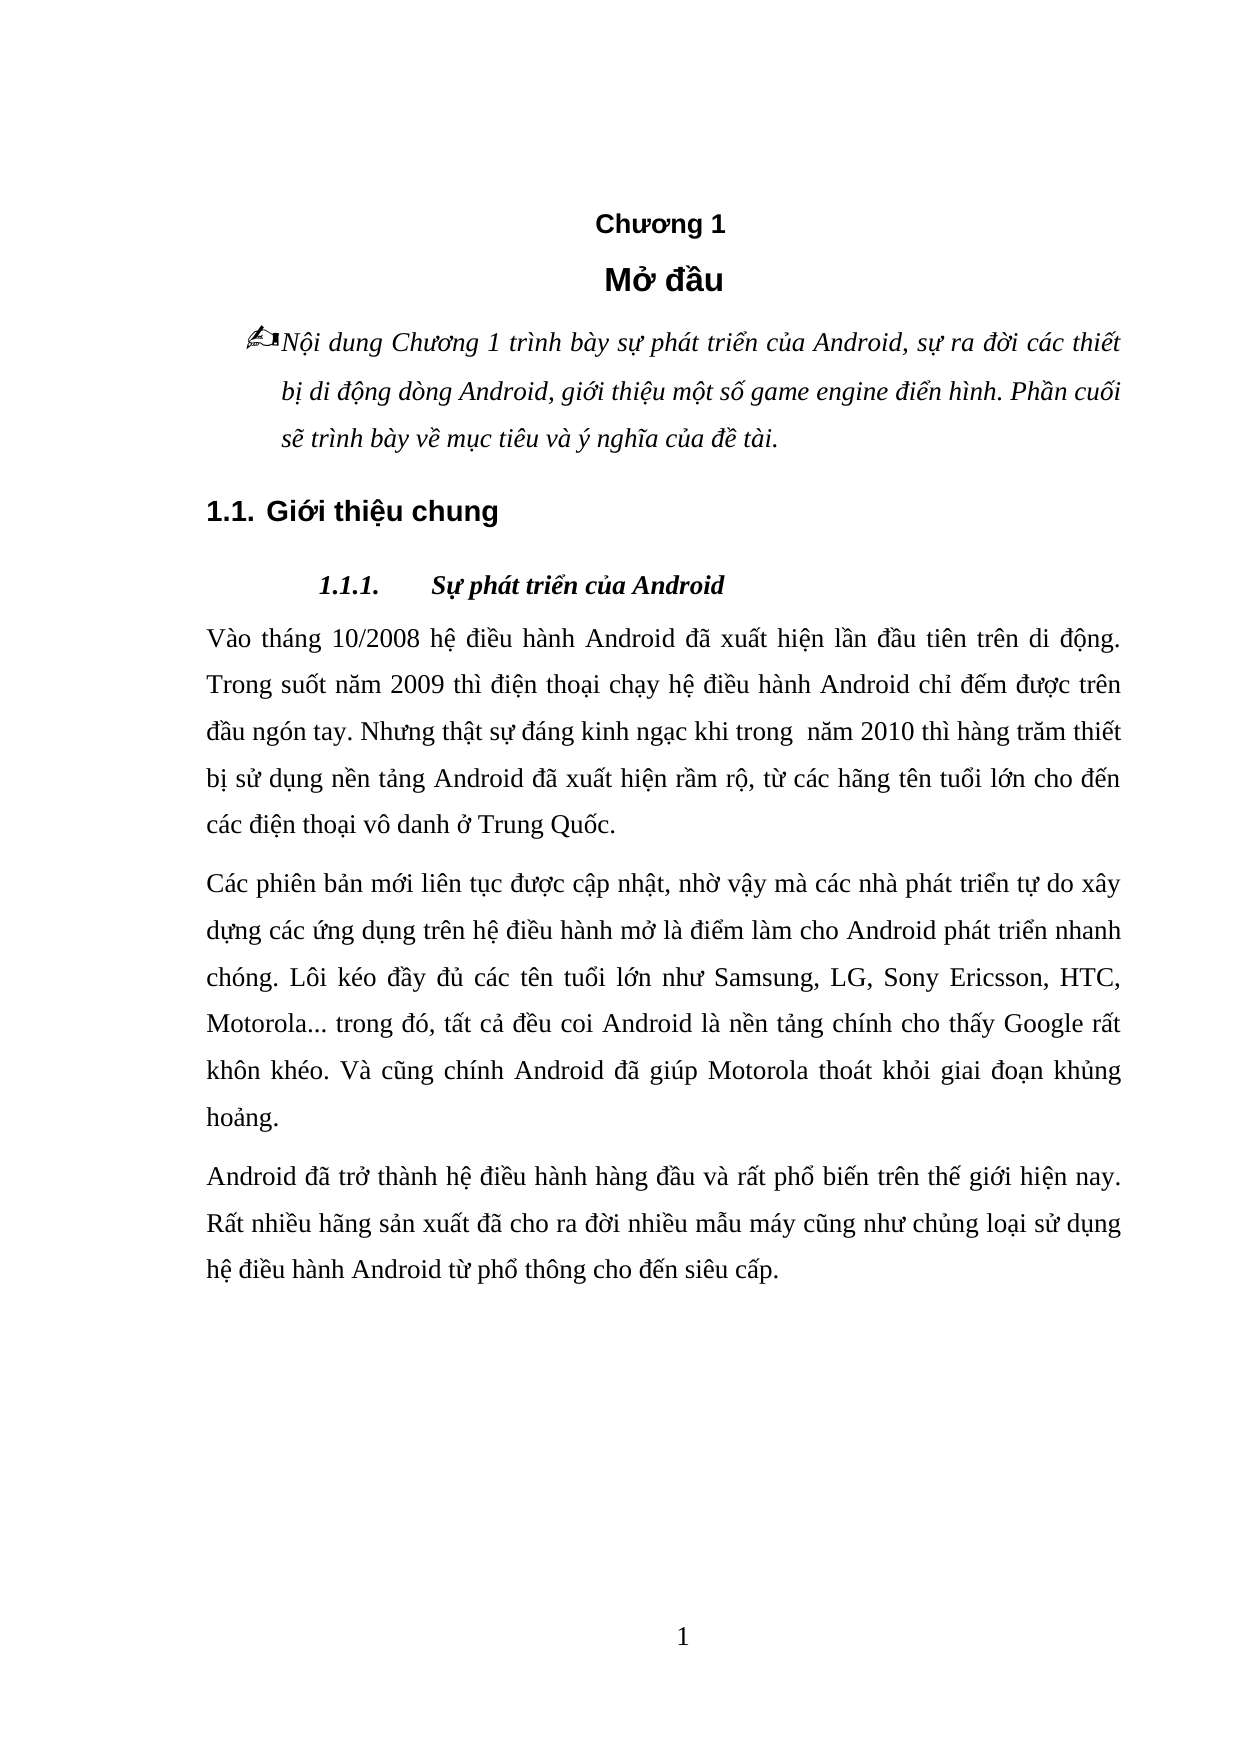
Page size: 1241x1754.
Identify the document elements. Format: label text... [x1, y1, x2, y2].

text Các phiên bản mới liên tục được cập nhật, nhờ vậy mà các nhà phát triển tự do xây dựng các ứng dụng trên hệ điều hành mở là điểm làm cho Android phát triển nhanh chóng. Lôi kéo đầy đủ các tên tuổi lớn như Samsung, LG, Sony Ericsson, HTC, Motorola... trong đó, tất cả đều coi Android là nền tảng chính cho thấy Google rất khôn khéo. Và cũng chính Android đã giúp Motorola thoát khỏi giai đoạn khủng hoảng. [206, 868, 1122, 1132]
text Android đã trở thành hệ điều hành hàng đầu và rất phổ biến trên thế giới hiện nay. Rất nhiều hãng sản xuất đã cho ra đời nhiều mẫu máy cũng như chủng loại sử dụng hệ điều hành Android từ phổ thông cho đến siêu cấp. [206, 1160, 1122, 1284]
subtitle Mở đầu [206, 202, 1122, 298]
text Vào tháng 10/2008 hệ điều hành Android đã xuất hiện lần đầu tiên trên di động. Trong suốt năm 2009 thì điện thoại chạy hệ điều hành Android chỉ đếm được trên đầu ngón tay. Nhưng thật sự đáng kinh ngạc khi trong năm 2010 thì hàng trăm thiết bị sử dụng nền tảng Android đã xuất hiện rầm rộ, từ các hãng tên tuổi lớn cho đến các điện thoại vô danh ở Trung Quốc. [206, 622, 1122, 839]
text Nội dung Chương 1 trình bày sự phát triển của Android, sự ra đời các thiết bị di động dòng Android, giới thiệu một số game engine điển hình. Phần cuối sẽ trình bày về mục tiêu và ý nghĩa của đề tài. [244, 324, 1122, 453]
subtitle Giới thiệu chung [206, 493, 1122, 527]
subtitle Sự phát triển của Android [281, 569, 1122, 600]
